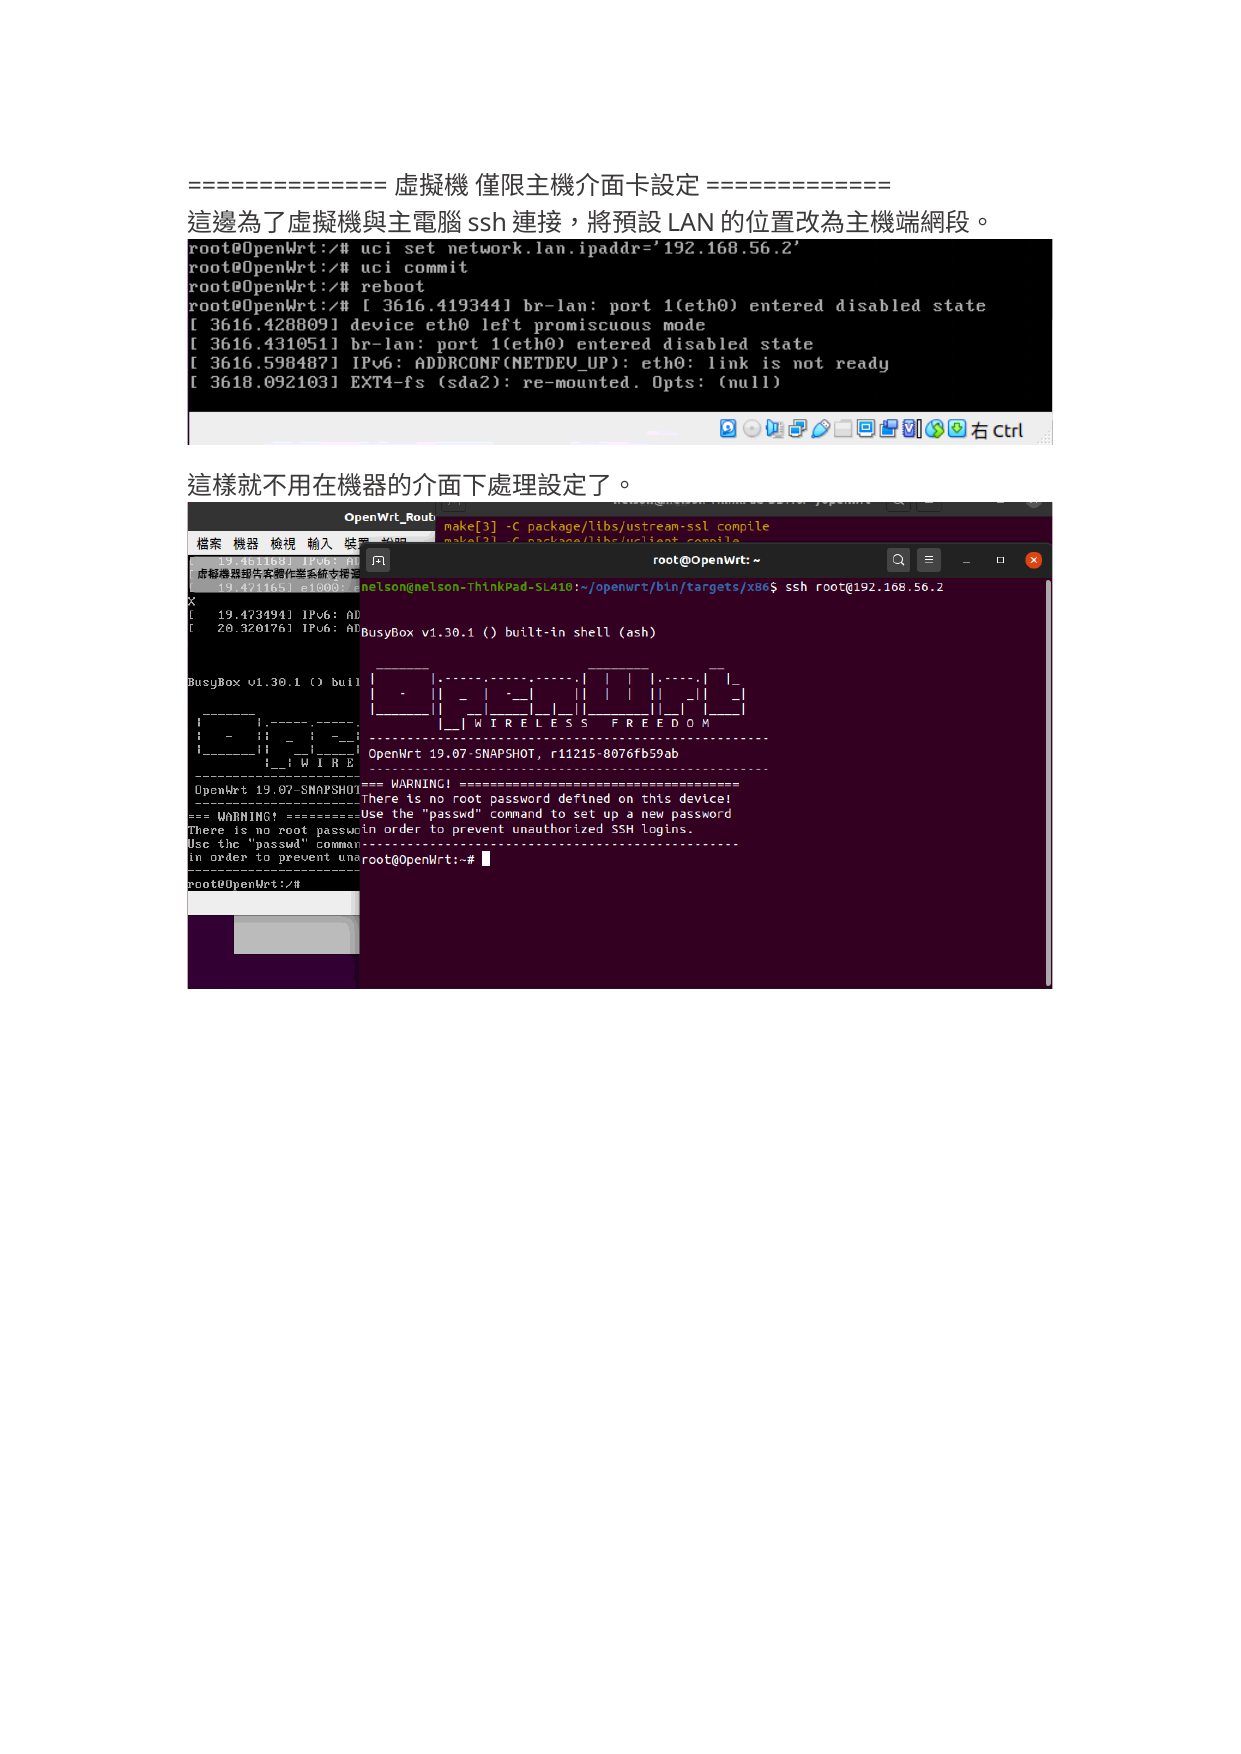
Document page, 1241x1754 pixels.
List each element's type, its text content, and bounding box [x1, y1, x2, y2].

text 這樣就不用在機器的介面下處理設定了。 [187, 464, 1053, 502]
text 這邊為了虛擬機與主電腦ssh連接，將預設LAN的位置改為主機端網段。 [187, 202, 1053, 239]
text ============== 虛擬機 僅限主機介面卡設定 ============= [187, 164, 1053, 202]
picture [187, 239, 1053, 445]
picture [187, 502, 1053, 989]
